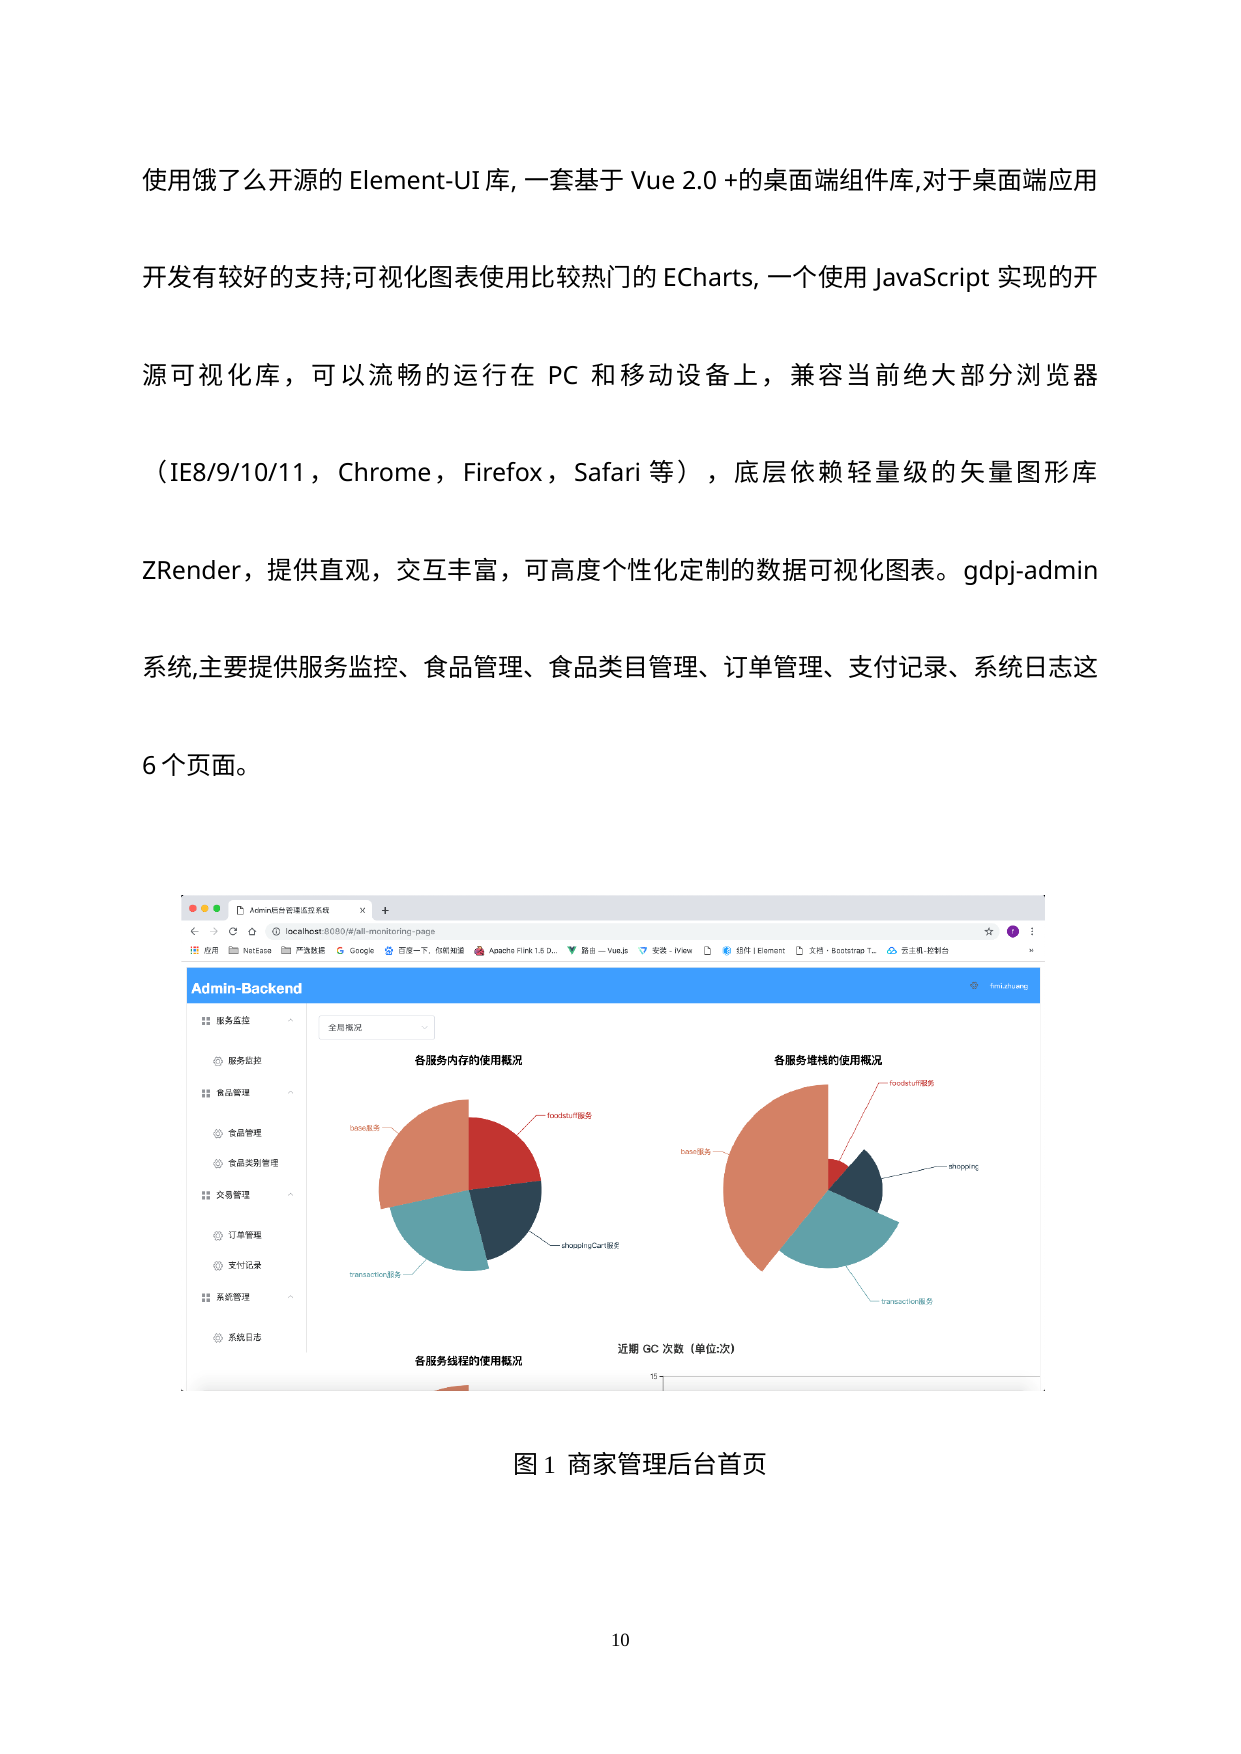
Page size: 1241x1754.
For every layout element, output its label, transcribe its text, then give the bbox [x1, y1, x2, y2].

text 图1 商家管理后台首页 [181, 1430, 1098, 1495]
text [142, 146, 1098, 796]
picture [181, 895, 1045, 1391]
